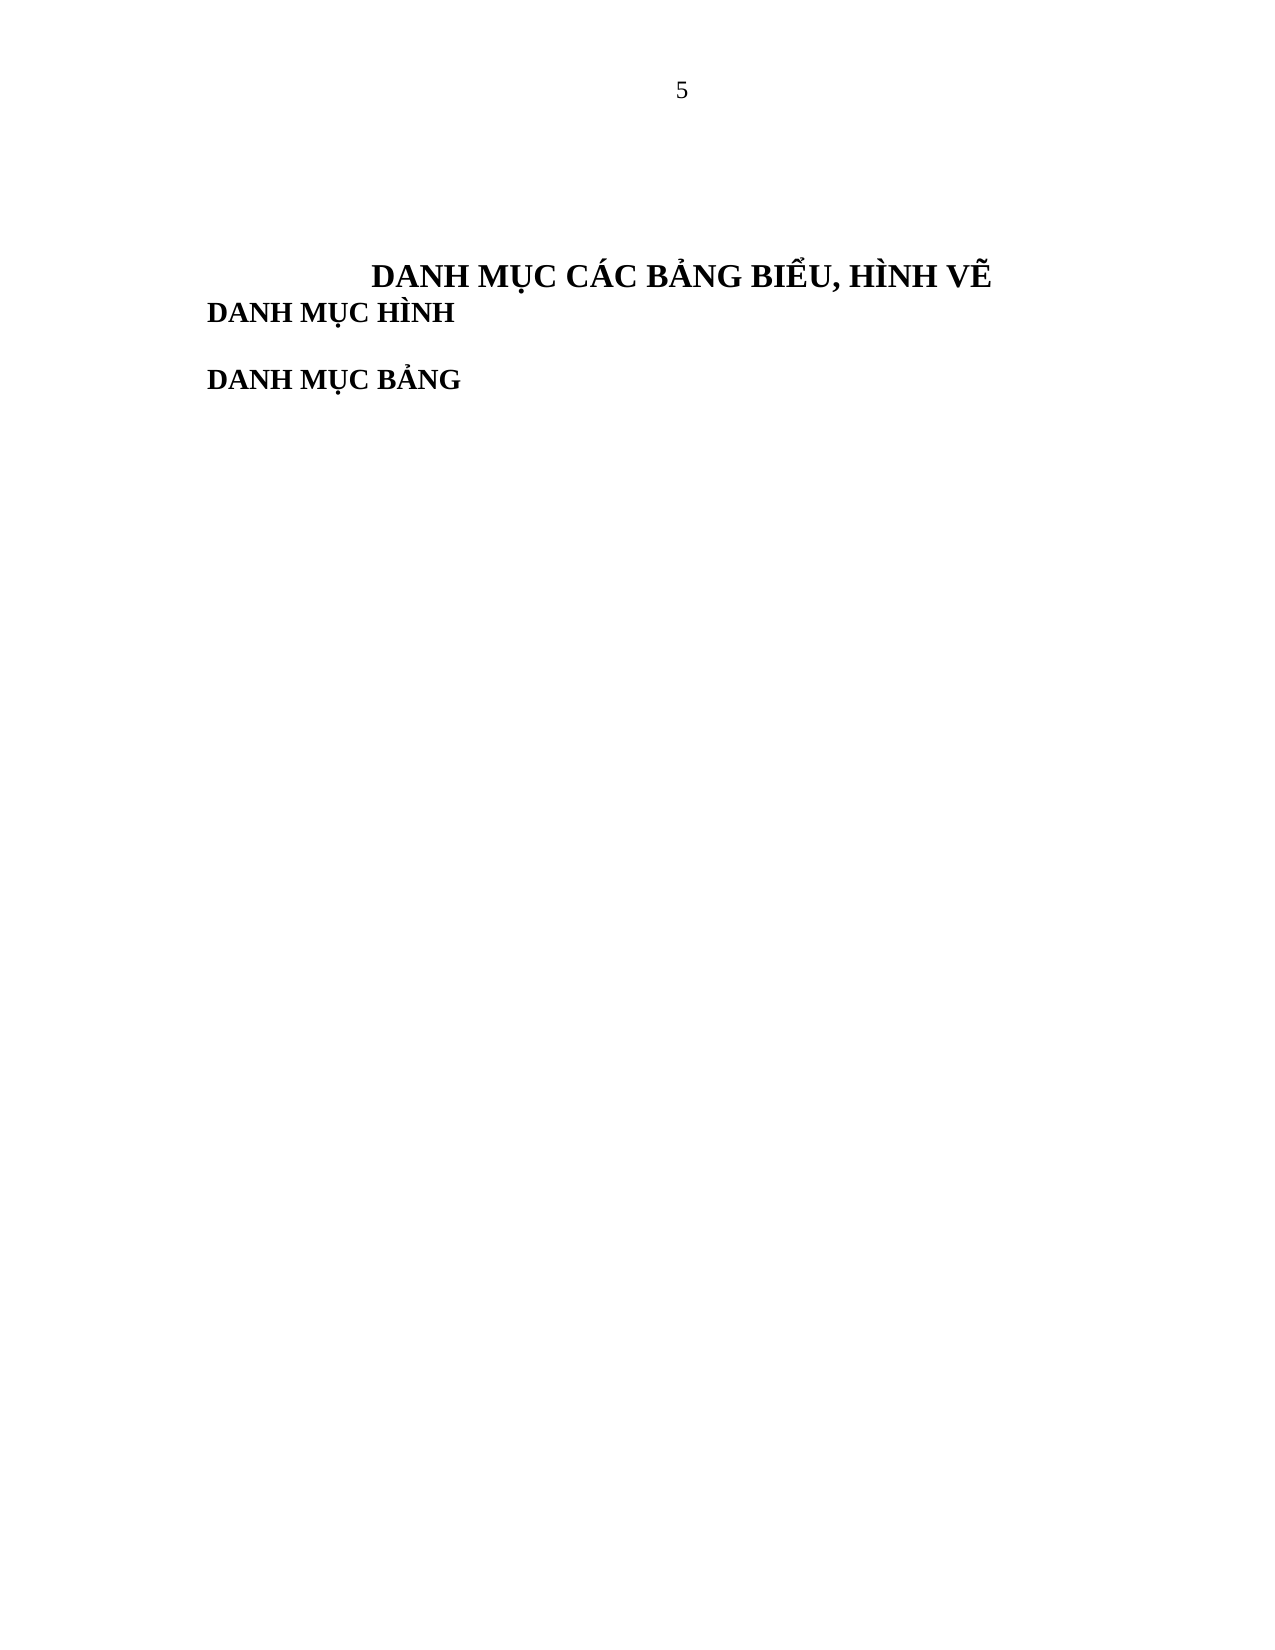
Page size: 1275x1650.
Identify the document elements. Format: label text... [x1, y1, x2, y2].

text DANH MỤC BẢNG [207, 362, 1157, 396]
text DANH MỤC HÌNH [207, 295, 1157, 329]
subtitle DANH MỤC CÁC BẢNG BIỂU, HÌNH VẼ [207, 257, 1157, 295]
